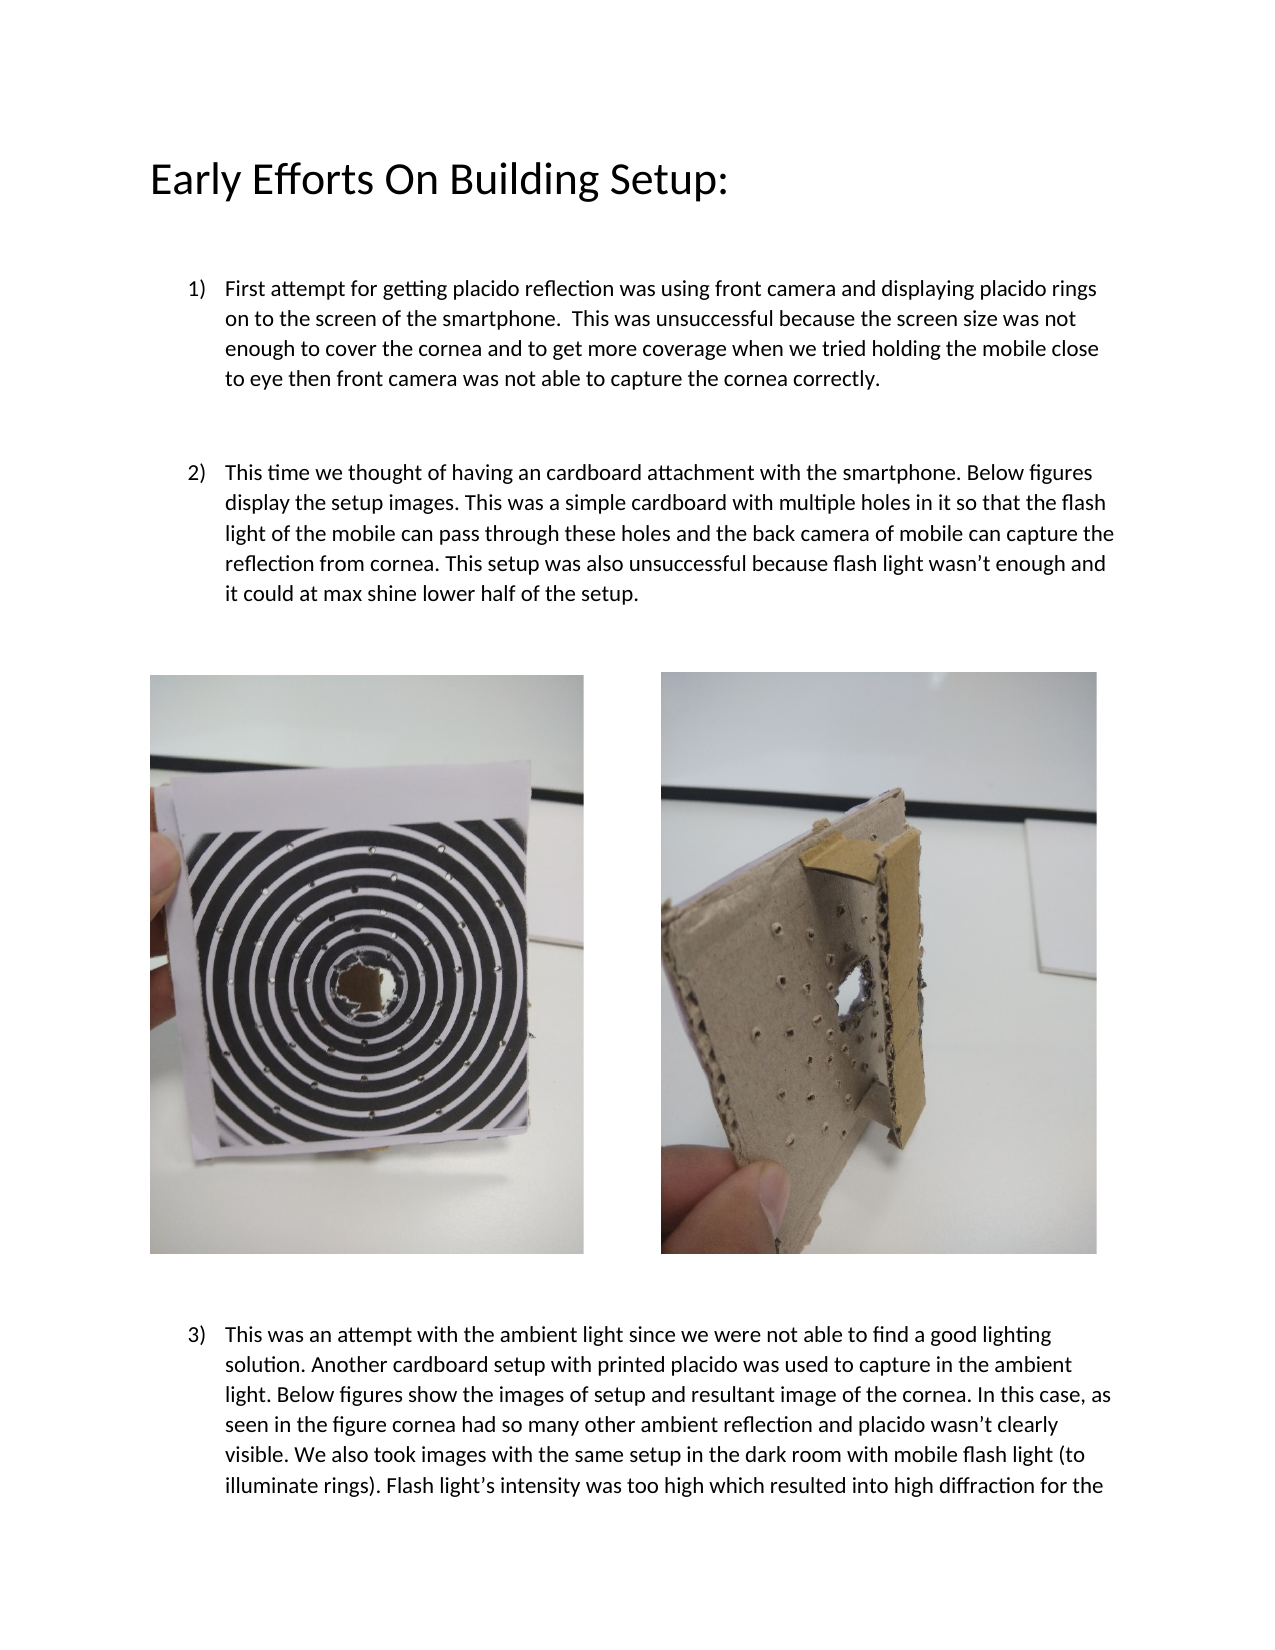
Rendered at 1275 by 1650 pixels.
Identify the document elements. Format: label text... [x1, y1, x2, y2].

list First attempt for getting placido reflection was using front camera and displaying placido rings on to the screen of the smartphone. This was unsuccessful because the screen size was not enough to cover the cornea and to get more coverage when we tried holding the mobile close to eye then front camera was not able to capture the cornea correctly. [187, 274, 1125, 392]
list This time we thought of having an cardboard attachment with the smartphone. Below figures display the setup images. This was a simple cardboard with multiple holes in it so that the flash light of the mobile can pass through these holes and the back camera of mobile can capture the reflection from cornea. This setup was also unsuccessful because flash light wasn’t enough and it could at max shine lower half of the setup. [187, 458, 1125, 607]
text Early Efforts On Building Setup: [150, 150, 1125, 206]
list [187, 1320, 1125, 1499]
picture [661, 672, 1097, 1254]
picture [150, 675, 584, 1254]
